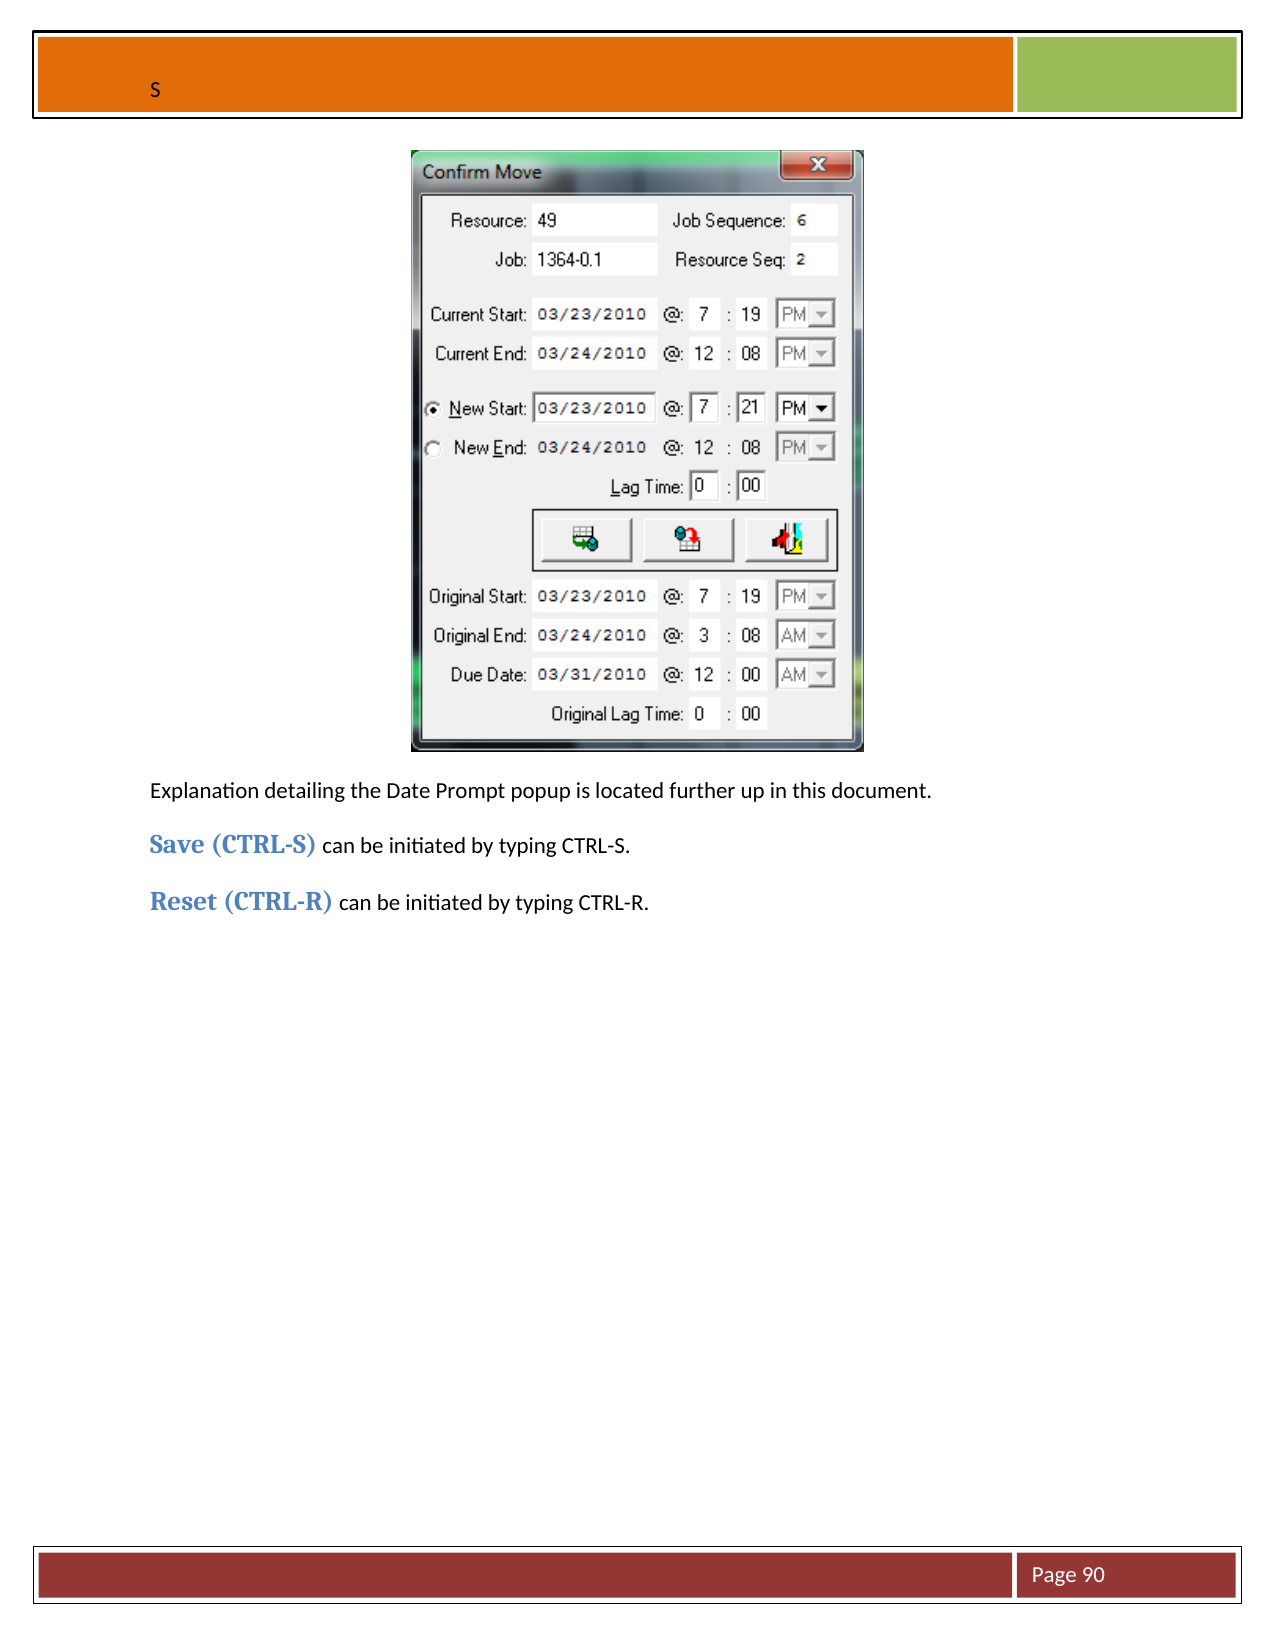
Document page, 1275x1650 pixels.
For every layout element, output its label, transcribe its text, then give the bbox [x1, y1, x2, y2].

picture [411, 150, 864, 752]
text Explanation detailing the Date Prompt popup is located further up in this document. [150, 777, 1125, 804]
text Save (CTRL-S) can be initiated by typing CTRL-S. [150, 829, 1125, 861]
text Reset (CTRL-R) can be initiated by typing CTRL-R. [150, 886, 1125, 917]
